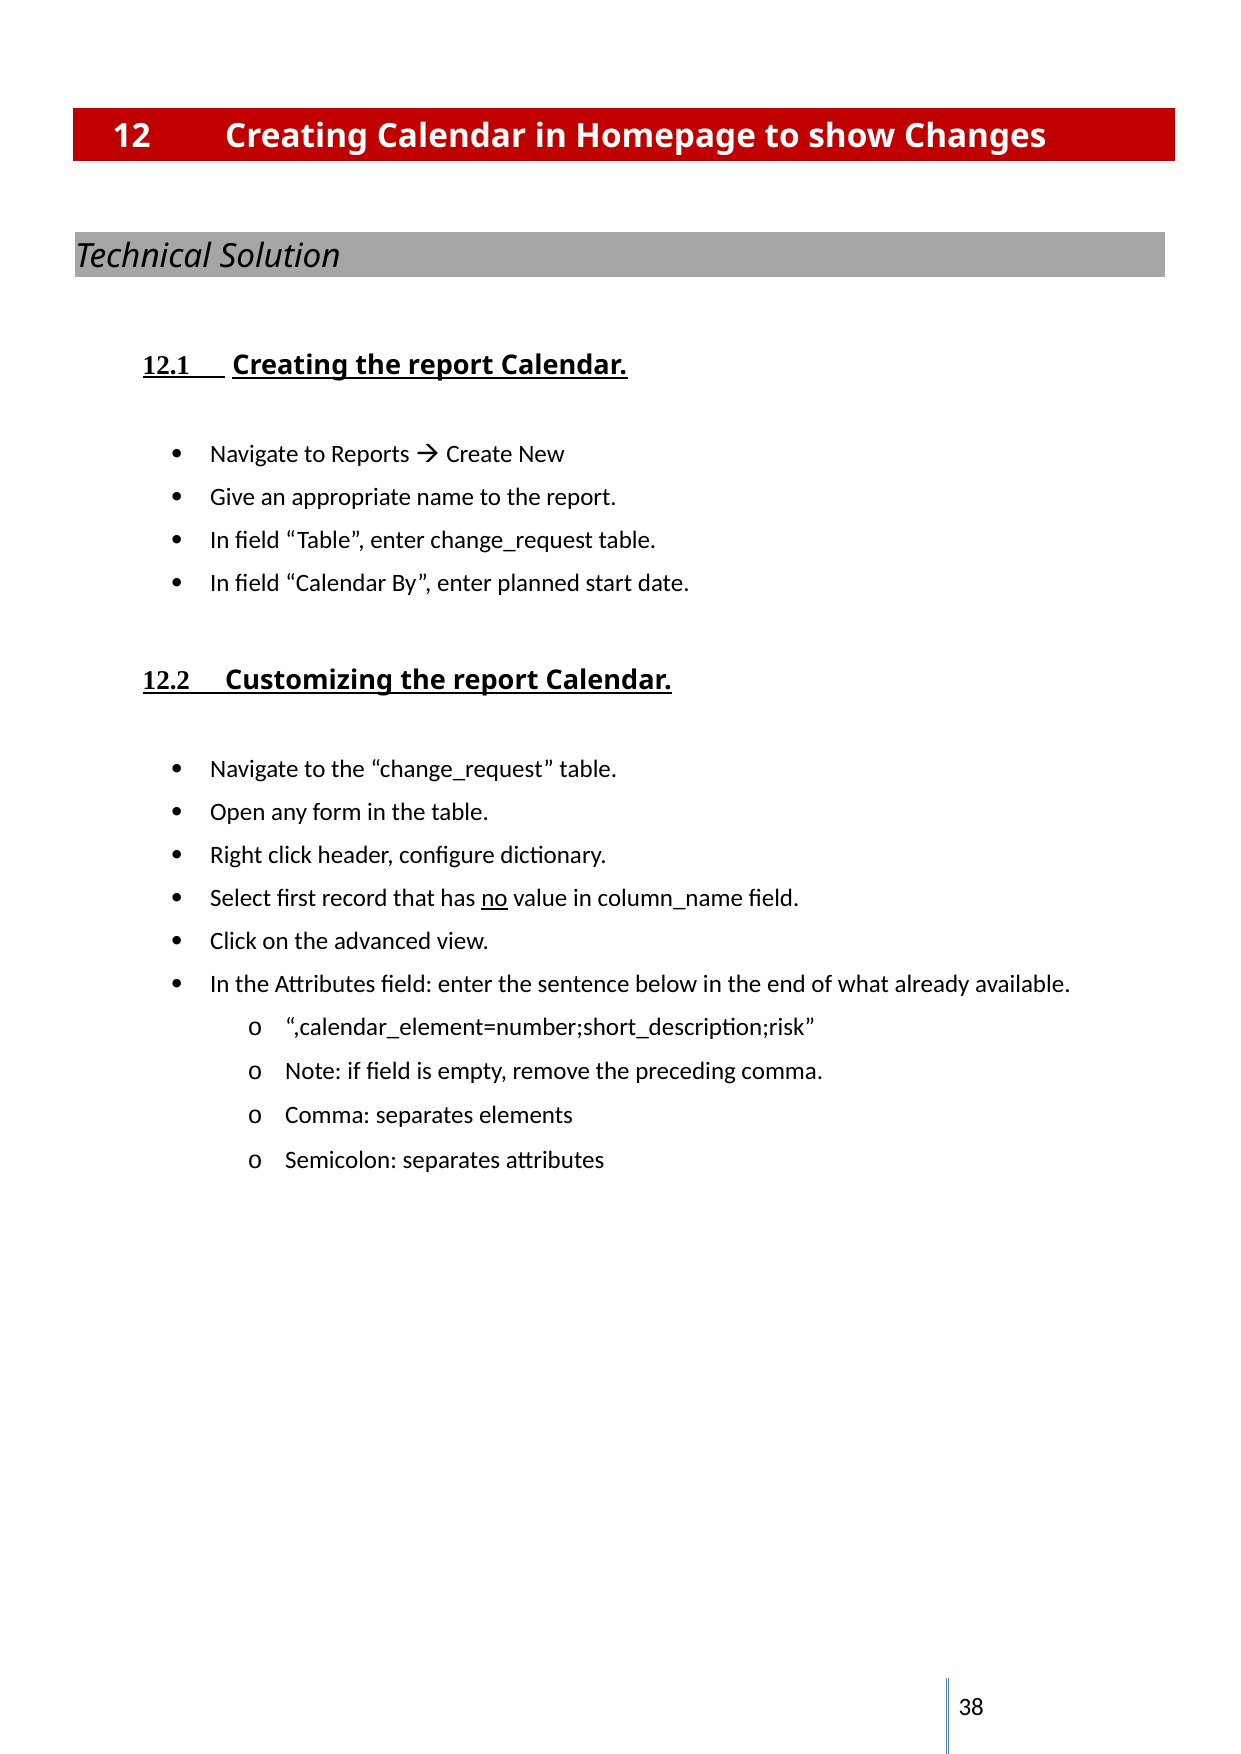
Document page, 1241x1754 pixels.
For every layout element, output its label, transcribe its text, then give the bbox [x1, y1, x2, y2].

list Select first record that has no value in column_name field. [172, 882, 1165, 912]
subtitle Creating the report Calendar. [142, 346, 1165, 382]
list Click on the advanced view. [172, 925, 1165, 956]
list Open any form in the table. [172, 796, 1165, 826]
list Give an appropriate name to the report. [172, 481, 1165, 511]
list In the Attributes field: enter the sentence below in the end of what already available. [172, 968, 1165, 998]
subtitle Creating Calendar in Homepage to show Changes [75, 110, 1174, 159]
list In field “Table”, enter change_request table. [172, 524, 1165, 554]
list Note: if field is empty, remove the preceding comma. [247, 1055, 1165, 1087]
list “,calendar_element=number;short_description;risk” [247, 1011, 1165, 1043]
subtitle Customizing the report Calendar. [142, 661, 1165, 697]
list Navigate to Reports Create New [172, 438, 1165, 468]
list Semicolon: separates attributes [247, 1144, 1165, 1176]
subtitle Technical Solution [75, 232, 1165, 277]
list In field “Calendar By”, enter planned start date. [172, 567, 1165, 597]
list Navigate to the “change_request” table. [172, 753, 1165, 783]
list Right click header, configure dictionary. [172, 839, 1165, 869]
list Comma: separates elements [247, 1099, 1165, 1131]
